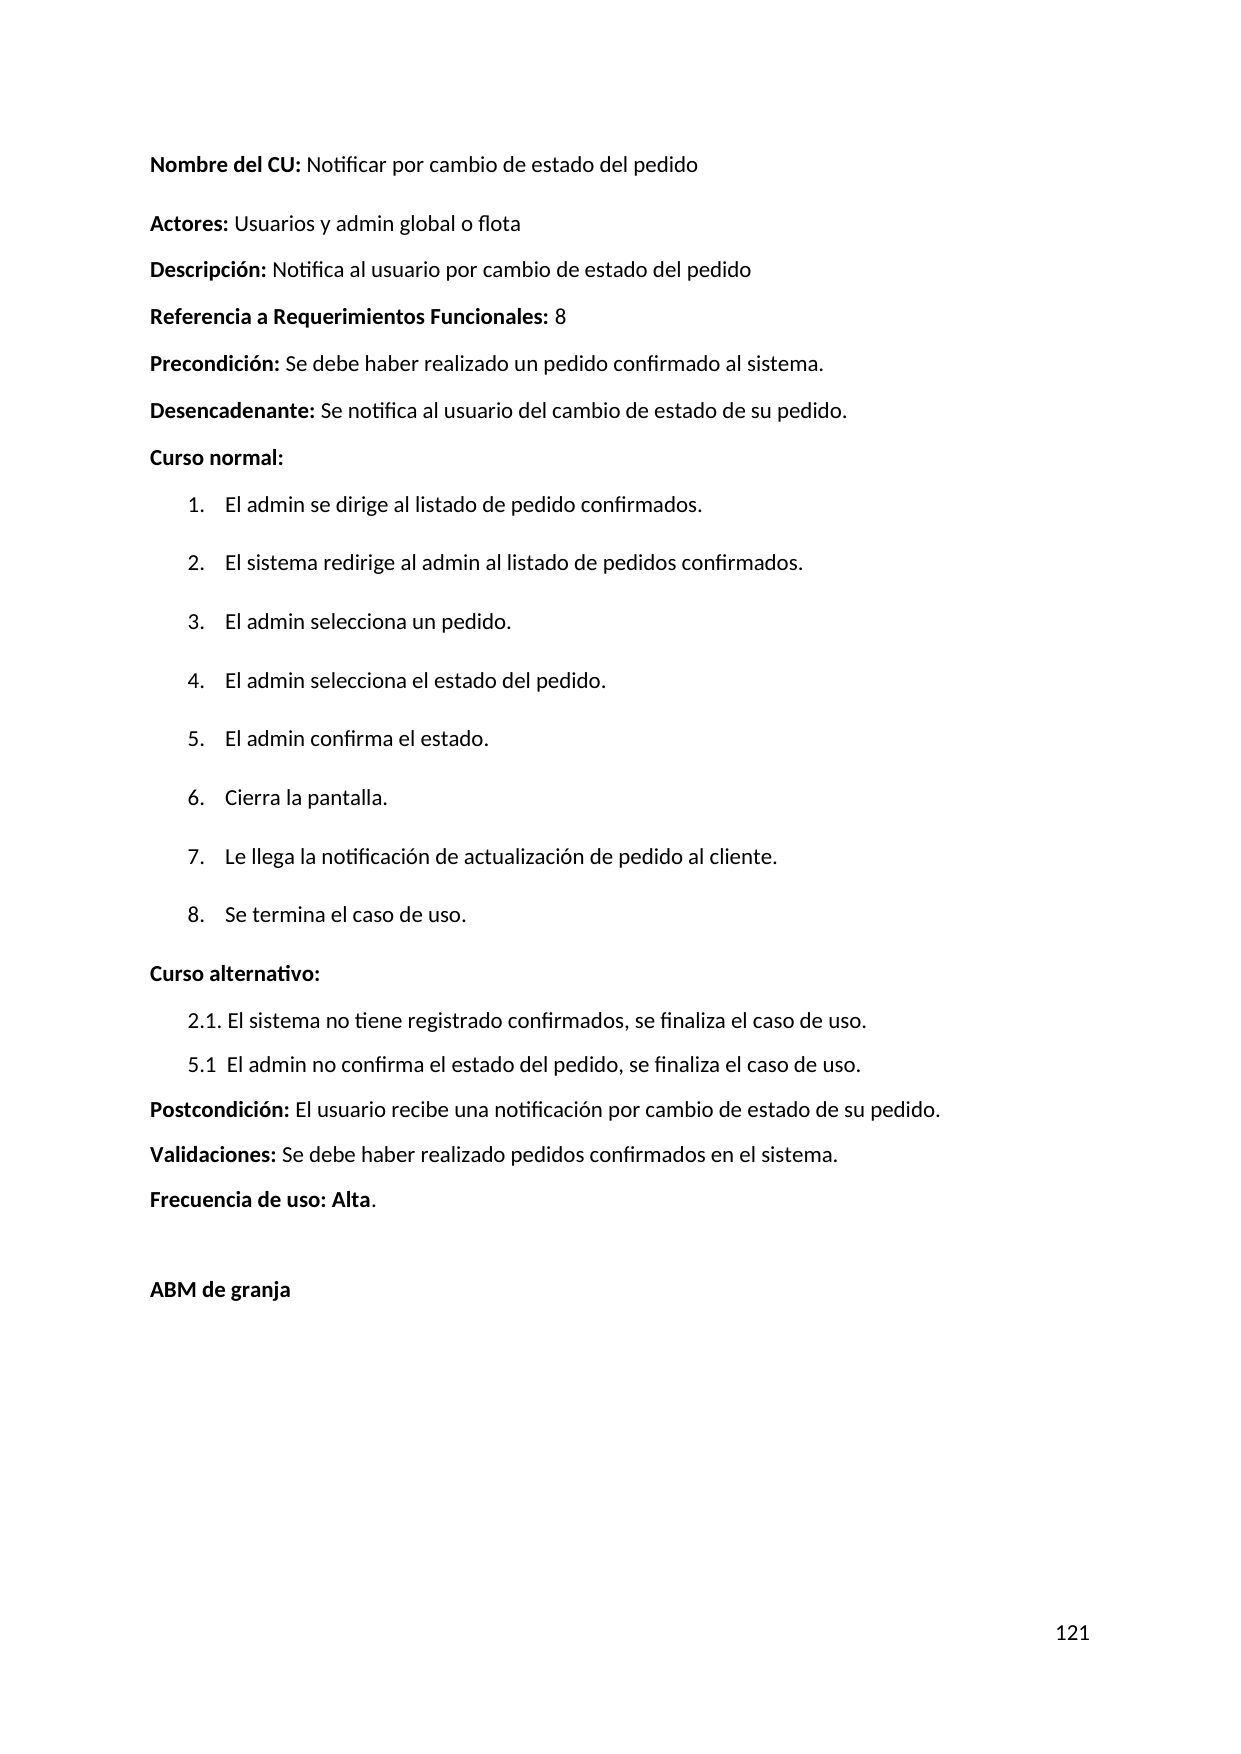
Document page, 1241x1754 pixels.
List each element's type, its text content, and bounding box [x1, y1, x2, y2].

text Postcondición: El usuario recibe una notificación por cambio de estado de su pedido. [150, 1095, 1090, 1123]
text Referencia a Requerimientos Funcionales: 8 [150, 302, 1090, 330]
text Curso normal: [150, 443, 1090, 471]
text Frecuencia de uso: Alta. [150, 1185, 1090, 1213]
list Le llega la notificación de actualización de pedido al cliente. [187, 842, 1090, 870]
list El admin selecciona el estado del pedido. [187, 666, 1090, 694]
text Validaciones: Se debe haber realizado pedidos confirmados en el sistema. [150, 1140, 1090, 1168]
list El admin se dirige al listado de pedido confirmados. [187, 490, 1090, 518]
text Precondición: Se debe haber realizado un pedido confirmado al sistema. [150, 349, 1090, 377]
text 5.1 El admin no confirma el estado del pedido, se finaliza el caso de uso. [187, 1051, 1090, 1079]
list El sistema redirige al admin al listado de pedidos confirmados. [187, 548, 1090, 577]
list Se termina el caso de uso. [187, 900, 1090, 928]
text 2.1. El sistema no tiene registrado confirmados, se finaliza el caso de uso. [187, 1006, 1090, 1034]
text Desencadenante: Se notifica al usuario del cambio de estado de su pedido. [150, 396, 1090, 424]
text Descripción: Notifica al usuario por cambio de estado del pedido [150, 256, 1090, 283]
text Nombre del CU: Notificar por cambio de estado del pedido [150, 150, 1090, 178]
list El admin selecciona un pedido. [187, 607, 1090, 635]
text Actores: Usuarios y admin global o flota [150, 209, 1090, 237]
list El admin confirma el estado. [187, 724, 1090, 752]
text ABM de granja [150, 1275, 1090, 1303]
text Curso alternativo: [150, 959, 1090, 987]
list Cierra la pantalla. [187, 783, 1090, 811]
